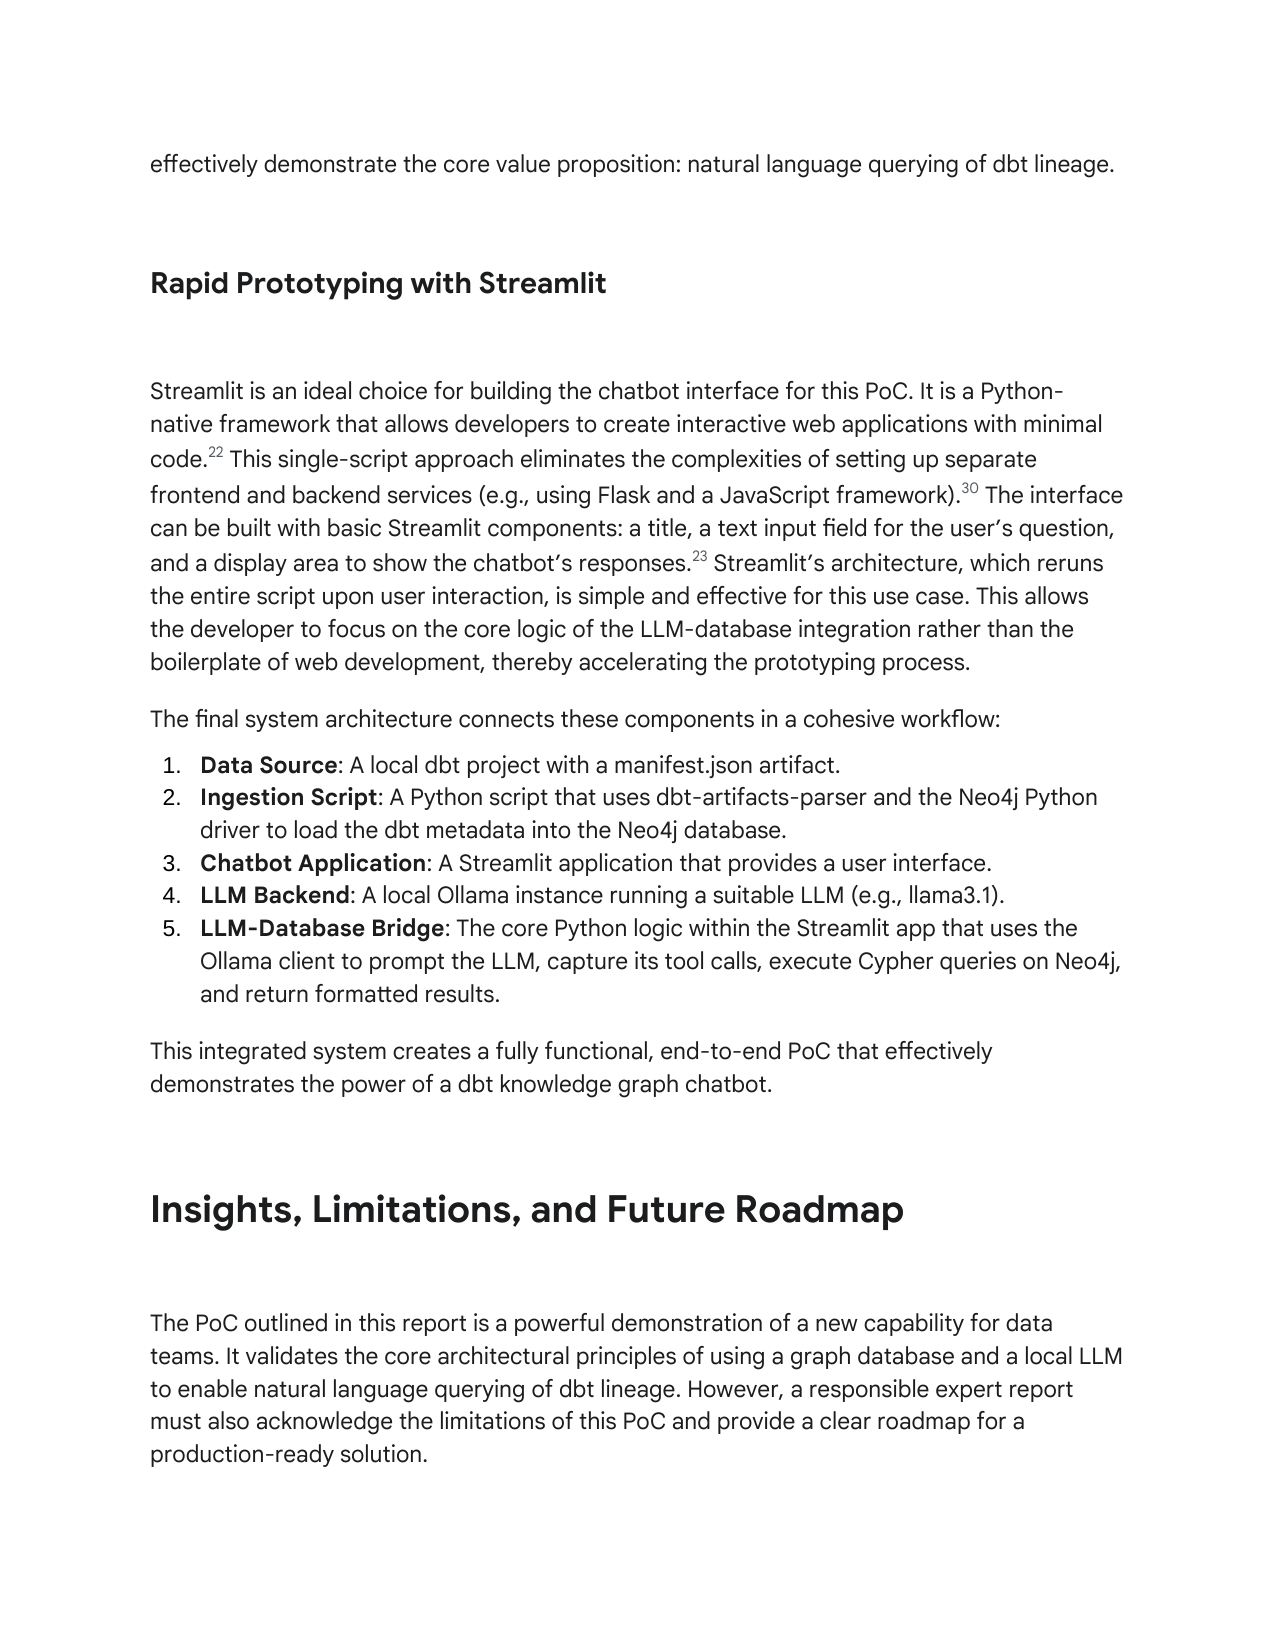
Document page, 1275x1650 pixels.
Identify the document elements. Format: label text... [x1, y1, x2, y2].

text The final system architecture connects these components in a cohesive workflow: [150, 706, 1125, 734]
list Chatbot Application: A Streamlit application that provides a user interface. [162, 849, 1125, 878]
list Ingestion Script: A Python script that uses dbt-artifacts-parser and the Neo4j Python driver to load the dbt metadata into the Neo4j database. [162, 784, 1125, 845]
list LLM-Database Bridge: The core Python logic within the Streamlit app that uses the Ollama client to prompt the LLM, capture its tool calls, execute Cypher queries on Neo4j, and return formatted results. [162, 914, 1125, 1009]
list LLM Backend: A local Ollama instance running a suitable LLM (e.g., llama3.1). [162, 882, 1125, 911]
text This integrated system creates a fully functional, end-to-end PoC that effectively demonstrates the power of a dbt knowledge graph chatbot. [150, 1038, 1125, 1099]
text The PoC outlined in this report is a powerful demonstration of a new capability for data teams. It validates the core architectural principles of using a graph database and a local LLM to enable natural language querying of dbt lineage. However, a responsible expert report must also acknowledge the limitations of this PoC and provide a clear roadmap for a production-ready solution. [150, 1309, 1125, 1469]
list Data Source: A local dbt project with a manifest.json artifact. [162, 751, 1125, 780]
subtitle Rapid Prototyping with Streamlit [150, 265, 1125, 302]
text Streamlit is an ideal choice for building the chatbot interface for this PoC. It is a Python-native framework that allows developers to create interactive web applications with minimal code.22 This single-script approach eliminates the complexities of setting up separate frontend and backend services (e.g., using Flask and a JavaScript framework).30 The interface can be built with basic Streamlit components: a title, a text input field for the user’s question, and a display area to show the chatbot’s responses.23 Streamlit’s architecture, which reruns the entire script upon user interaction, is simple and effective for this use case. This allows the developer to focus on the core logic of the LLM-database integration rather than the boilerplate of web development, thereby accelerating the prototyping process. [150, 377, 1125, 677]
subtitle Insights, Limitations, and Future Roadmap [150, 1186, 1125, 1233]
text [150, 150, 1125, 179]
